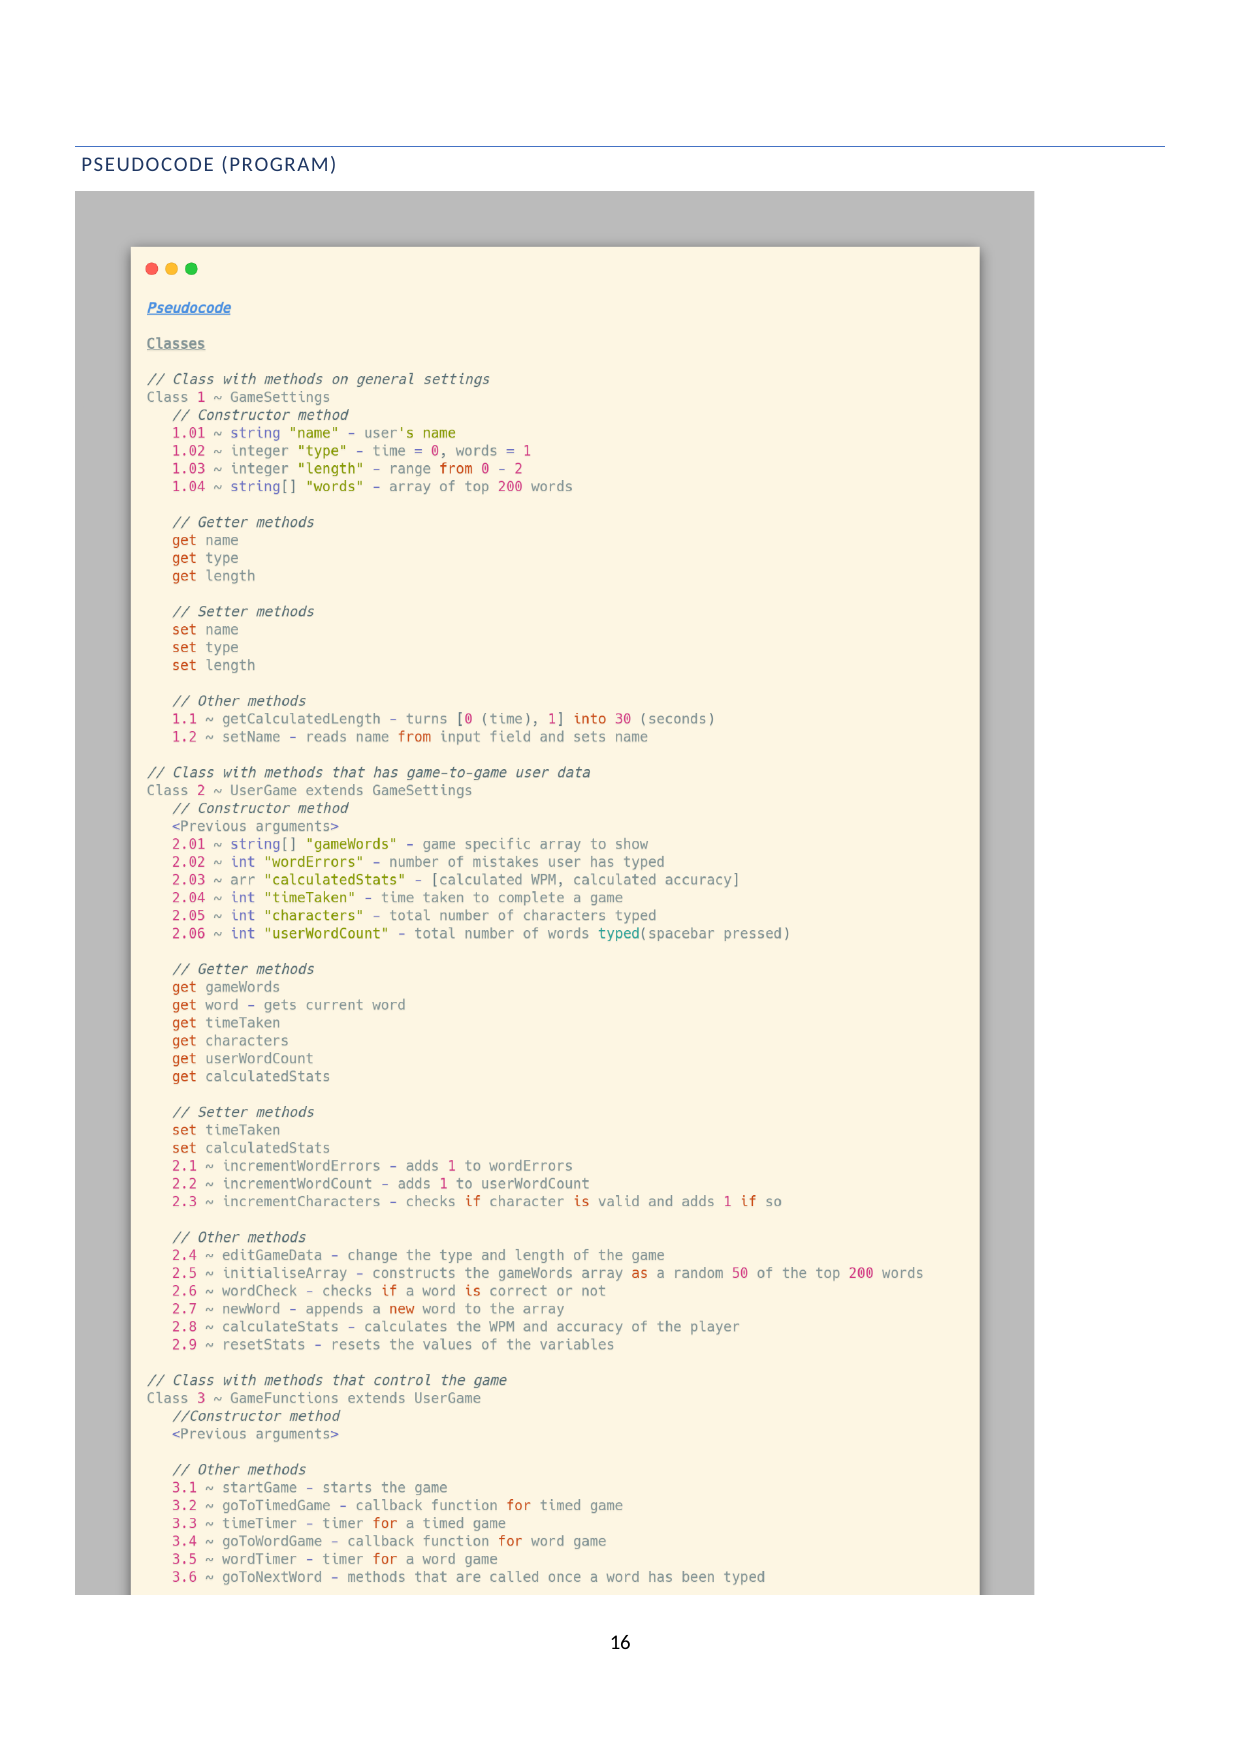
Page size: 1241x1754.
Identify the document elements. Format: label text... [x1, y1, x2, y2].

subtitle Pseudocode (Program) [75, 147, 1165, 177]
picture [75, 191, 1035, 1595]
